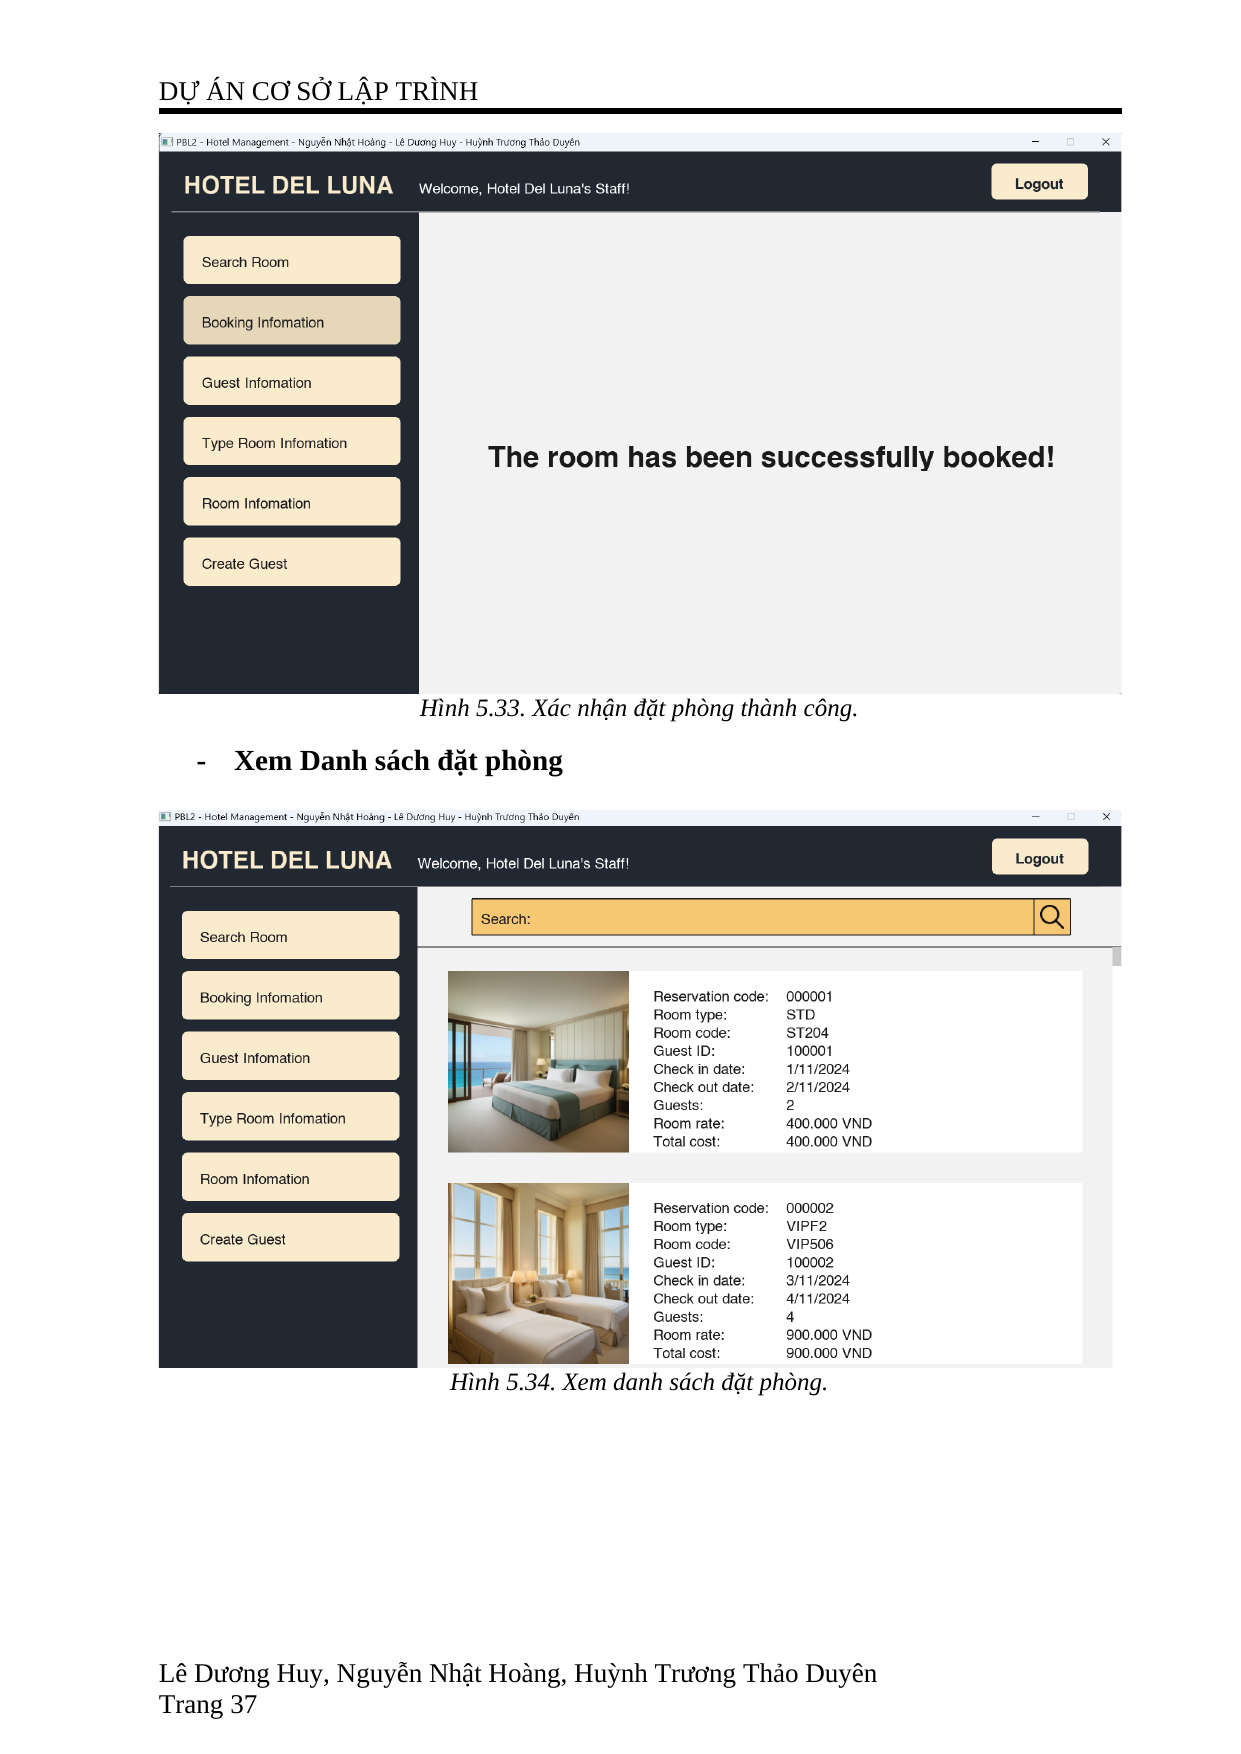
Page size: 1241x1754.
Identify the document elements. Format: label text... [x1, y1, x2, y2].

picture [158, 810, 1122, 1368]
list Xem Danh sách đặt phòng [196, 743, 1122, 776]
picture [158, 133, 1122, 694]
